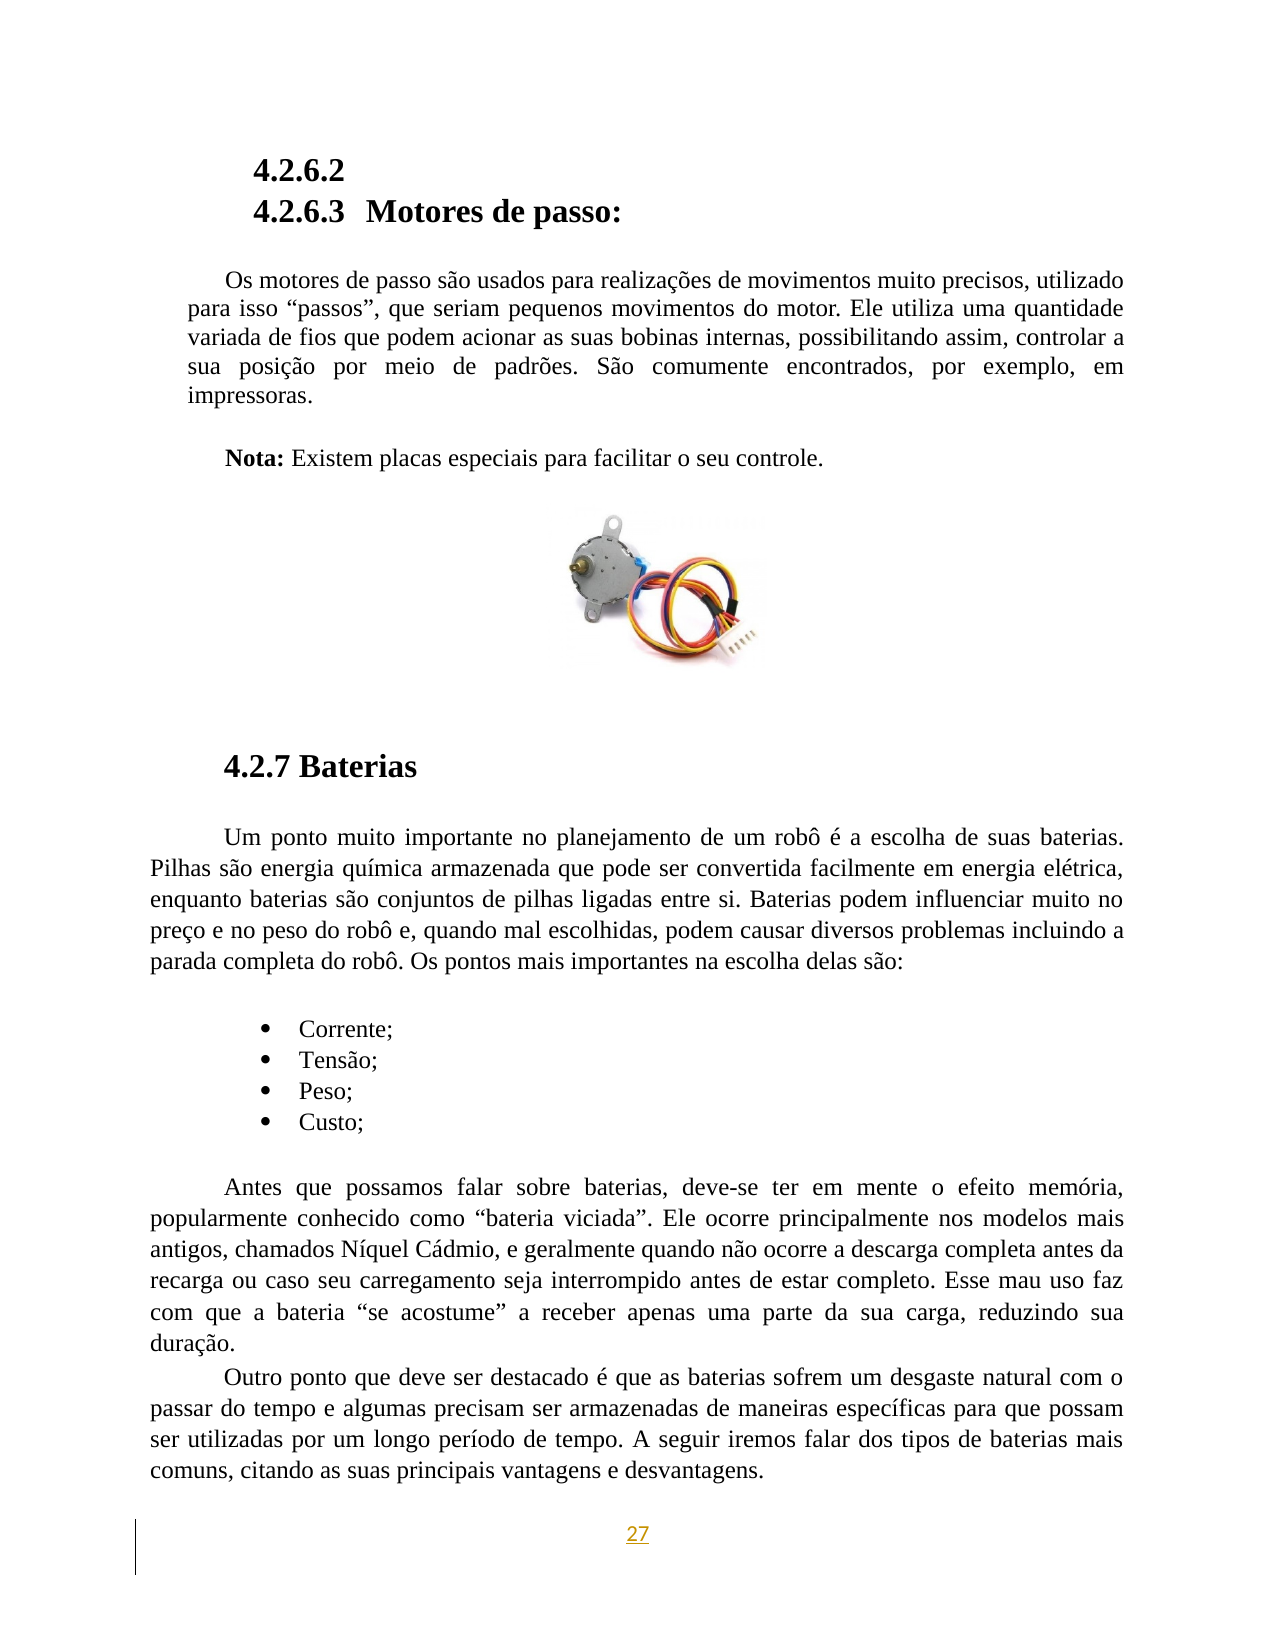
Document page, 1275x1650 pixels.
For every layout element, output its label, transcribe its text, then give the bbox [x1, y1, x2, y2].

text 4.2.7 Baterias [150, 746, 1125, 784]
text Antes que possamos falar sobre baterias, deve-se ter em mente o efeito memória, popularmente conhecido como “bateria viciada”. Ele ocorre principalmente nos modelos mais antigos, chamados Níquel Cádmio, e geralmente quando não ocorre a descarga completa antes da recarga ou caso seu carregamento seja interrompido antes de estar completo. Esse mau uso faz com que a bateria “se acostume” a receber apenas uma parte da sua carga, reduzindo sua duração. [150, 1172, 1125, 1356]
list Peso; [261, 1076, 1125, 1105]
text Nota: Existem placas especiais para facilitar o seu controle. [187, 443, 1125, 472]
picture [545, 475, 767, 697]
list Custo; [261, 1107, 1125, 1136]
text Outro ponto que deve ser destacado é que as baterias sofrem um desgaste natural com o passar do tempo e algumas precisam ser armazenadas de maneiras específicas para que possam ser utilizadas por um longo período de tempo. A seguir iremos falar dos tipos de baterias mais comuns, citando as suas principais vantagens e desvantagens. [150, 1362, 1125, 1484]
list Corrente; [261, 1014, 1125, 1043]
text Os motores de passo são usados para realizações de movimentos muito precisos, utilizado para isso “passos”, que seriam pequenos movimentos do motor. Ele utiliza uma quantidade variada de fios que podem acionar as suas bobinas internas, possibilitando assim, controlar a sua posição por meio de padrões. São comumente encontrados, por exemplo, em impressoras. [187, 265, 1125, 408]
list Motores de passo: [253, 191, 1125, 230]
list Tensão; [261, 1045, 1125, 1074]
text Um ponto muito importante no planejamento de um robô é a escolha de suas baterias. Pilhas são energia química armazenada que pode ser convertida facilmente em energia elétrica, enquanto baterias são conjuntos de pilhas ligadas entre si. Baterias podem influenciar muito no preço e no peso do robô e, quando mal escolhidas, podem causar diversos problemas incluindo a parada completa do robô. Os pontos mais importantes na escolha delas são: [150, 822, 1125, 974]
